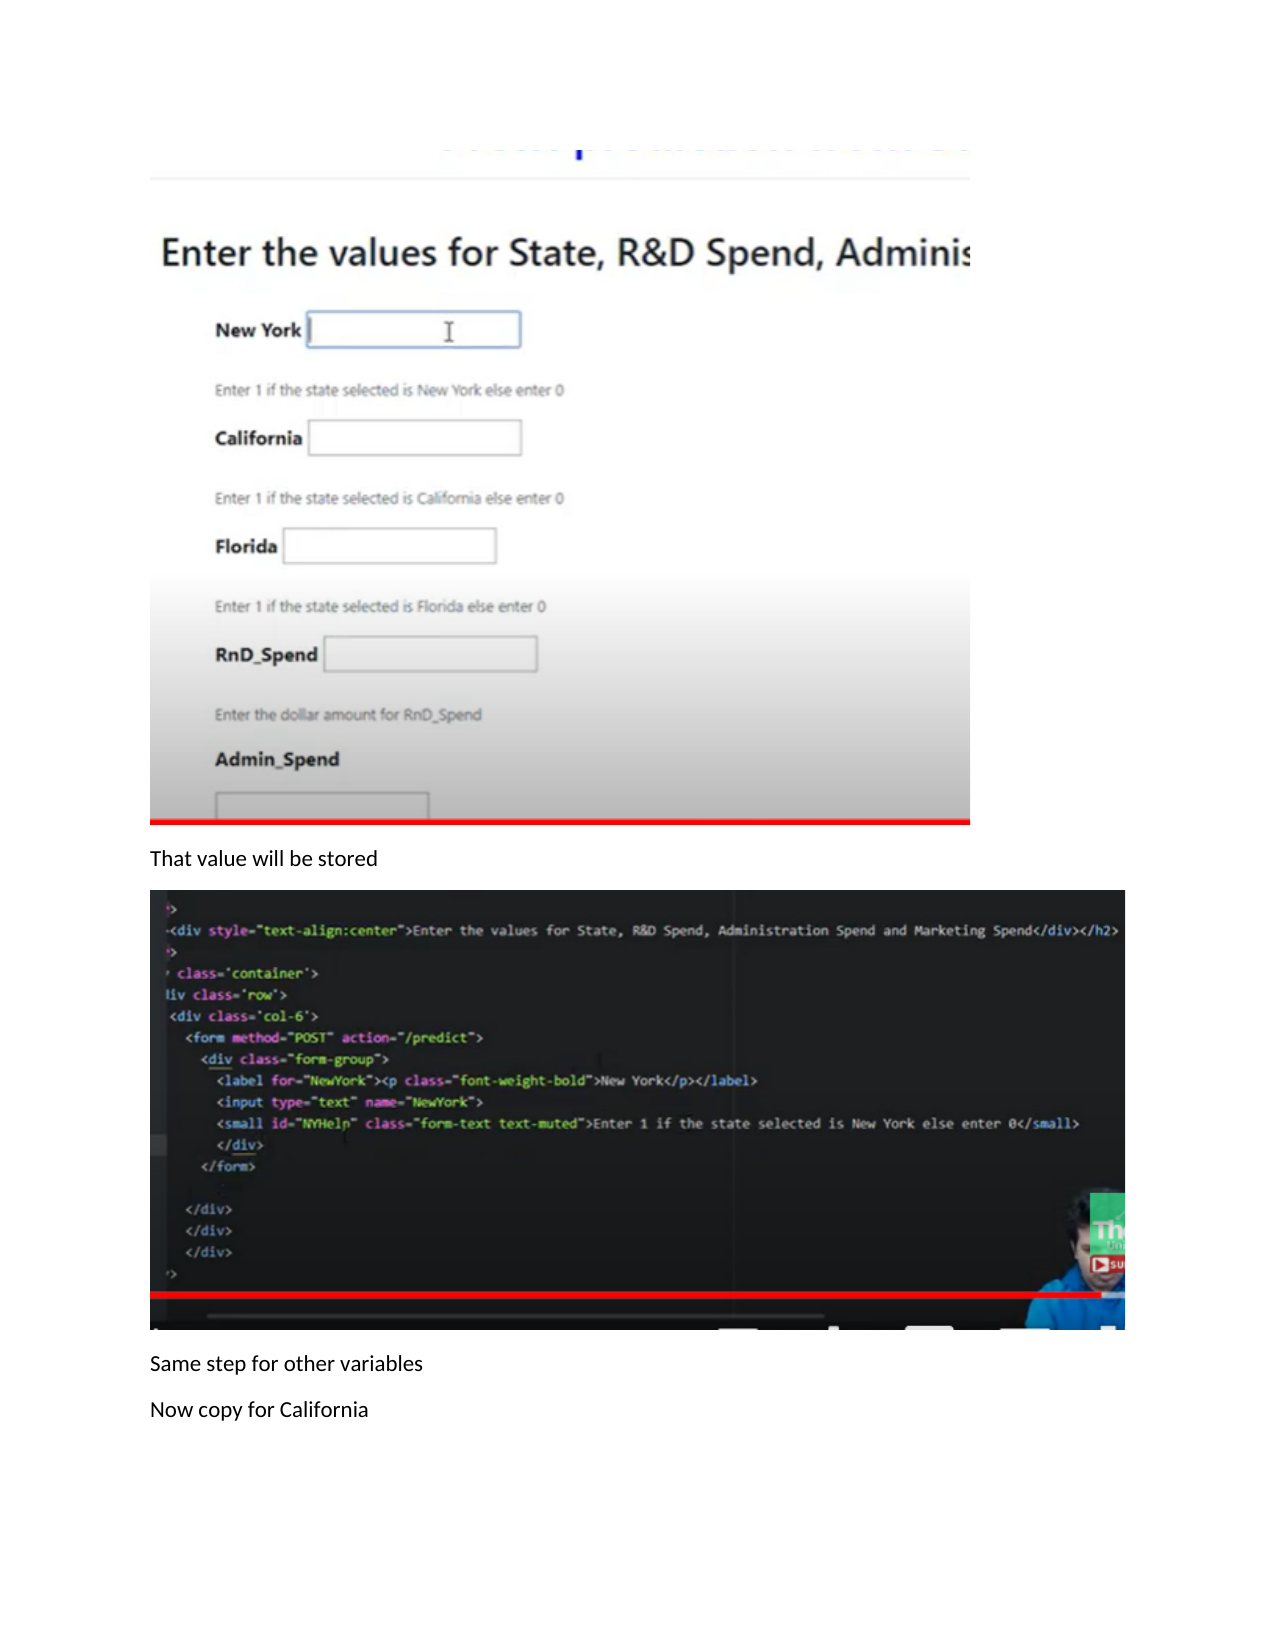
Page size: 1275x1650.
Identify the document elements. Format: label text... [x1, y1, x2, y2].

text That value will be stored [150, 844, 1125, 872]
text Now copy for California [150, 1396, 1125, 1423]
picture [150, 150, 971, 825]
picture [150, 890, 1125, 1330]
text Same step for other variables [150, 1349, 1125, 1377]
